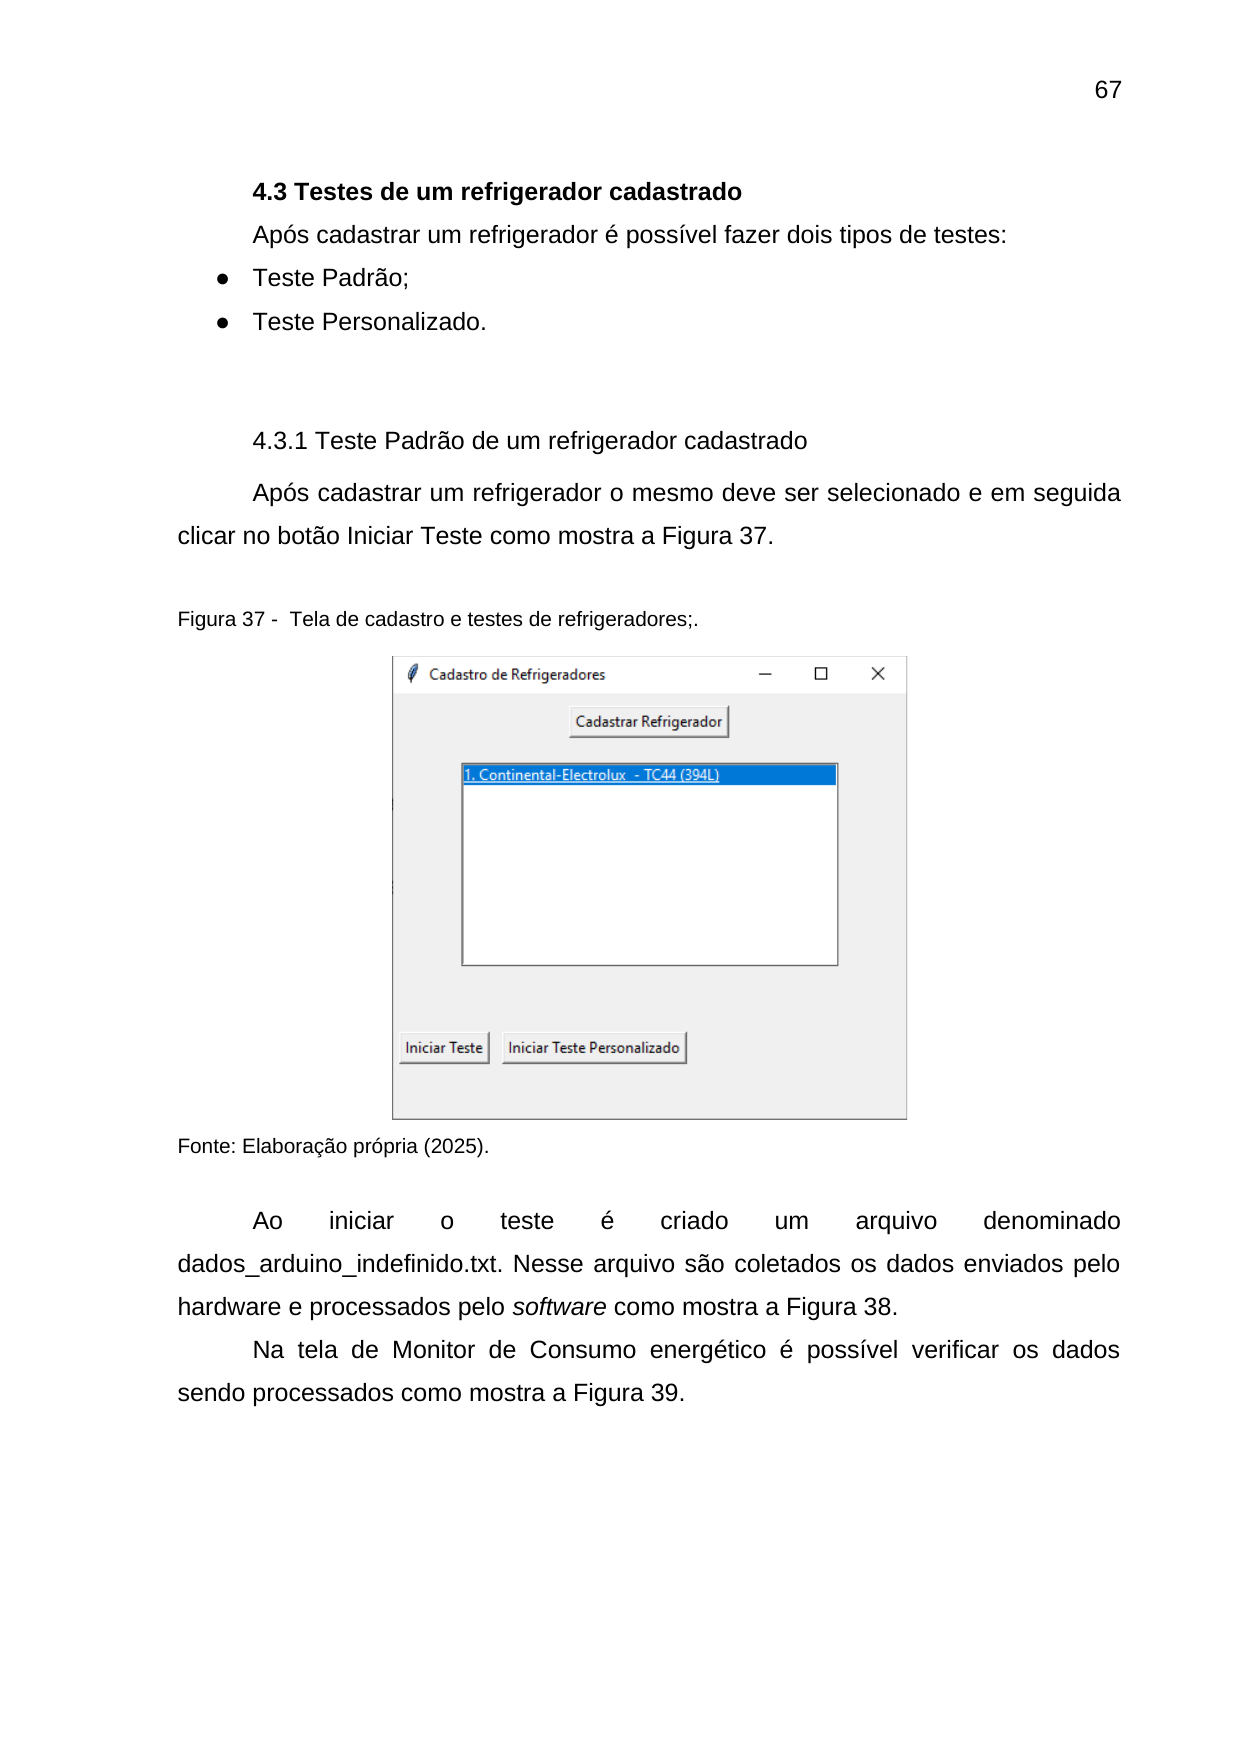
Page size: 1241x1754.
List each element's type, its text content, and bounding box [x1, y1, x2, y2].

text Ao iniciar o teste é criado um arquivo denominado dados_arduino_indefinido.txt. Nesse arquivo são coletados os dados enviados pelo hardware e processados pelo software como mostra a Figura 38. [177, 1206, 1122, 1321]
list Teste Personalizado. [215, 307, 1122, 335]
list Teste Padrão; [215, 263, 1122, 292]
picture [392, 656, 908, 1120]
text Após cadastrar um refrigerador é possível fazer dois tipos de testes: [177, 220, 1122, 249]
subtitle 4.3.1 Teste Padrão de um refrigerador cadastrado [177, 426, 1122, 455]
subtitle 4.3 Testes de um refrigerador cadastrado [252, 177, 1122, 206]
subtitle Figura 37 - Tela de cadastro e testes de refrigeradores;. [177, 607, 1122, 631]
text Na tela de Monitor de Consumo energético é possível verificar os dados sendo processados como mostra a Figura 39. [177, 1335, 1122, 1407]
text Fonte: Elaboração própria (2025). [177, 1134, 1122, 1158]
text Após cadastrar um refrigerador o mesmo deve ser selecionado e em seguida clicar no botão Iniciar Teste como mostra a Figura 37. [177, 478, 1122, 549]
